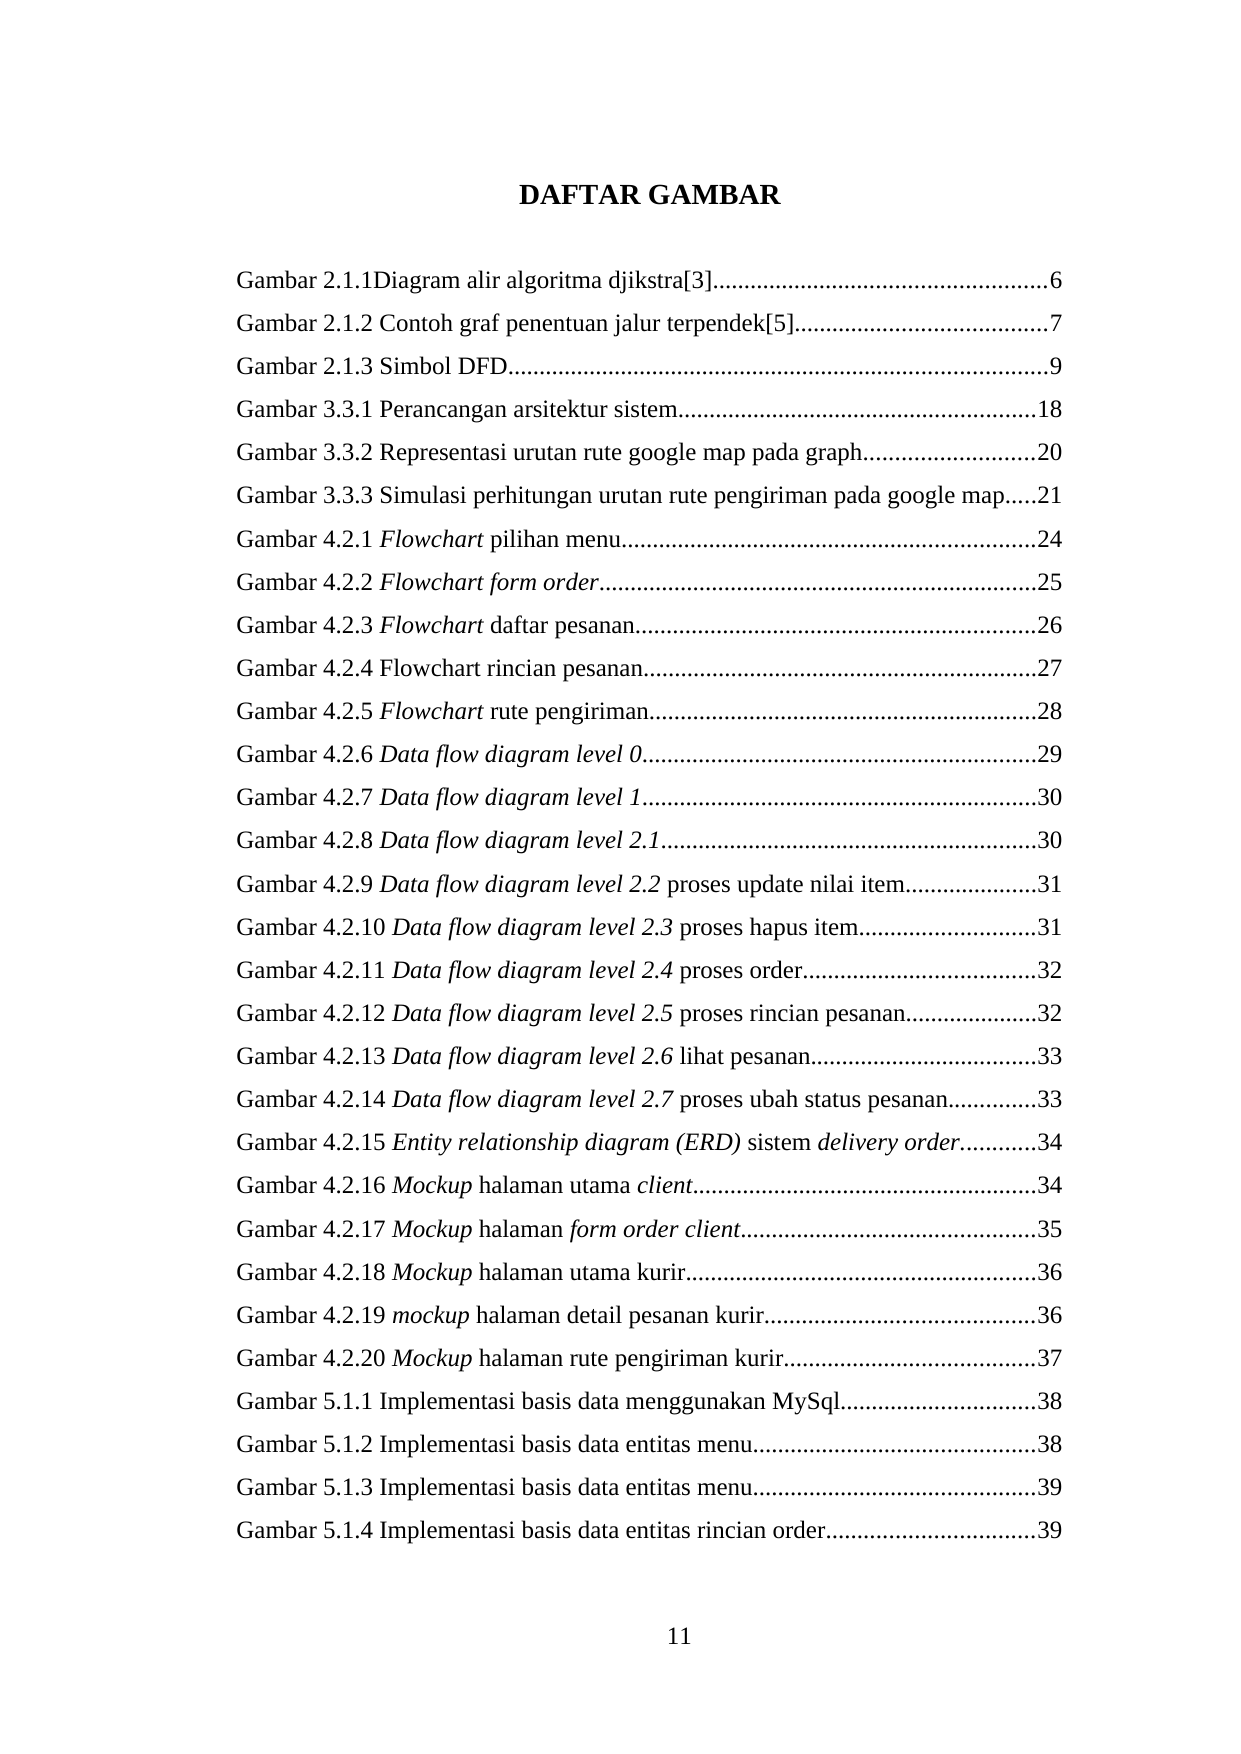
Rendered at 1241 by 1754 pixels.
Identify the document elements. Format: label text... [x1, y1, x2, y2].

text Gambar 4.2.12 Data flow diagram level 2.5 proses rincian pesanan. 32 [236, 998, 1063, 1027]
text Gambar 4.2.6 Data flow diagram level 0 29 [236, 739, 1063, 768]
text Gambar 2.1.2 Contoh graf penentuan jalur terpendek[5] 7 [236, 308, 1063, 337]
text Gambar 3.3.1 Perancangan arsitektur sistem 18 [236, 394, 1063, 423]
text Gambar 3.3.2 Representasi urutan rute google map pada graph 20 [236, 437, 1063, 466]
text Gambar 5.1.3 Implementasi basis data entitas menu. 39 [236, 1472, 1063, 1501]
text Gambar 4.2.7 Data flow diagram level 1 30 [236, 782, 1063, 811]
text Gambar 4.2.3 Flowchart daftar pesanan 26 [236, 610, 1063, 639]
subtitle DAFTAR GAMBAR [236, 177, 1063, 211]
text Gambar 4.2.10 Data flow diagram level 2.3 proses hapus item. 31 [236, 912, 1063, 941]
text Gambar 4.2.8 Data flow diagram level 2.1 30 [236, 826, 1063, 854]
text Gambar 4.2.4 Flowchart rincian pesanan 27 [236, 653, 1063, 682]
text Gambar 4.2.19 mockup halaman detail pesanan kurir. 36 [236, 1300, 1063, 1329]
text Gambar 2.1.3 Simbol DFD 9 [236, 351, 1063, 380]
text Gambar 4.2.1 Flowchart pilihan menu 24 [236, 524, 1063, 552]
text Gambar 5.1.4 Implementasi basis data entitas rincian order. 39 [236, 1516, 1063, 1544]
text Gambar 4.2.13 Data flow diagram level 2.6 lihat pesanan. 33 [236, 1041, 1063, 1070]
text Gambar 2.1.1Diagram alir algoritma djikstra[3] 6 [236, 265, 1063, 294]
text Gambar 4.2.17 Mockup halaman form order client. 35 [236, 1214, 1063, 1242]
text Gambar 4.2.14 Data flow diagram level 2.7 proses ubah status pesanan. 33 [236, 1084, 1063, 1113]
text Gambar 4.2.11 Data flow diagram level 2.4 proses order. 32 [236, 955, 1063, 984]
text Gambar 4.2.5 Flowchart rute pengiriman 28 [236, 696, 1063, 725]
text Gambar 5.1.2 Implementasi basis data entitas menu 38 [236, 1429, 1063, 1458]
text Gambar 5.1.1 Implementasi basis data menggunakan MySql. 38 [236, 1386, 1063, 1415]
text Gambar 4.2.9 Data flow diagram level 2.2 proses update nilai item. 31 [236, 869, 1063, 897]
text Gambar 4.2.20 Mockup halaman rute pengiriman kurir. 37 [236, 1343, 1063, 1372]
text Gambar 4.2.2 Flowchart form order 25 [236, 567, 1063, 596]
text Gambar 3.3.3 Simulasi perhitungan urutan rute pengiriman pada google map. 21 [236, 481, 1063, 509]
text Gambar 4.2.18 Mockup halaman utama kurir. 36 [236, 1257, 1063, 1286]
text Gambar 4.2.15 Entity relationship diagram (ERD) sistem delivery order. 34 [236, 1127, 1063, 1156]
text Gambar 4.2.16 Mockup halaman utama client. 34 [236, 1171, 1063, 1199]
